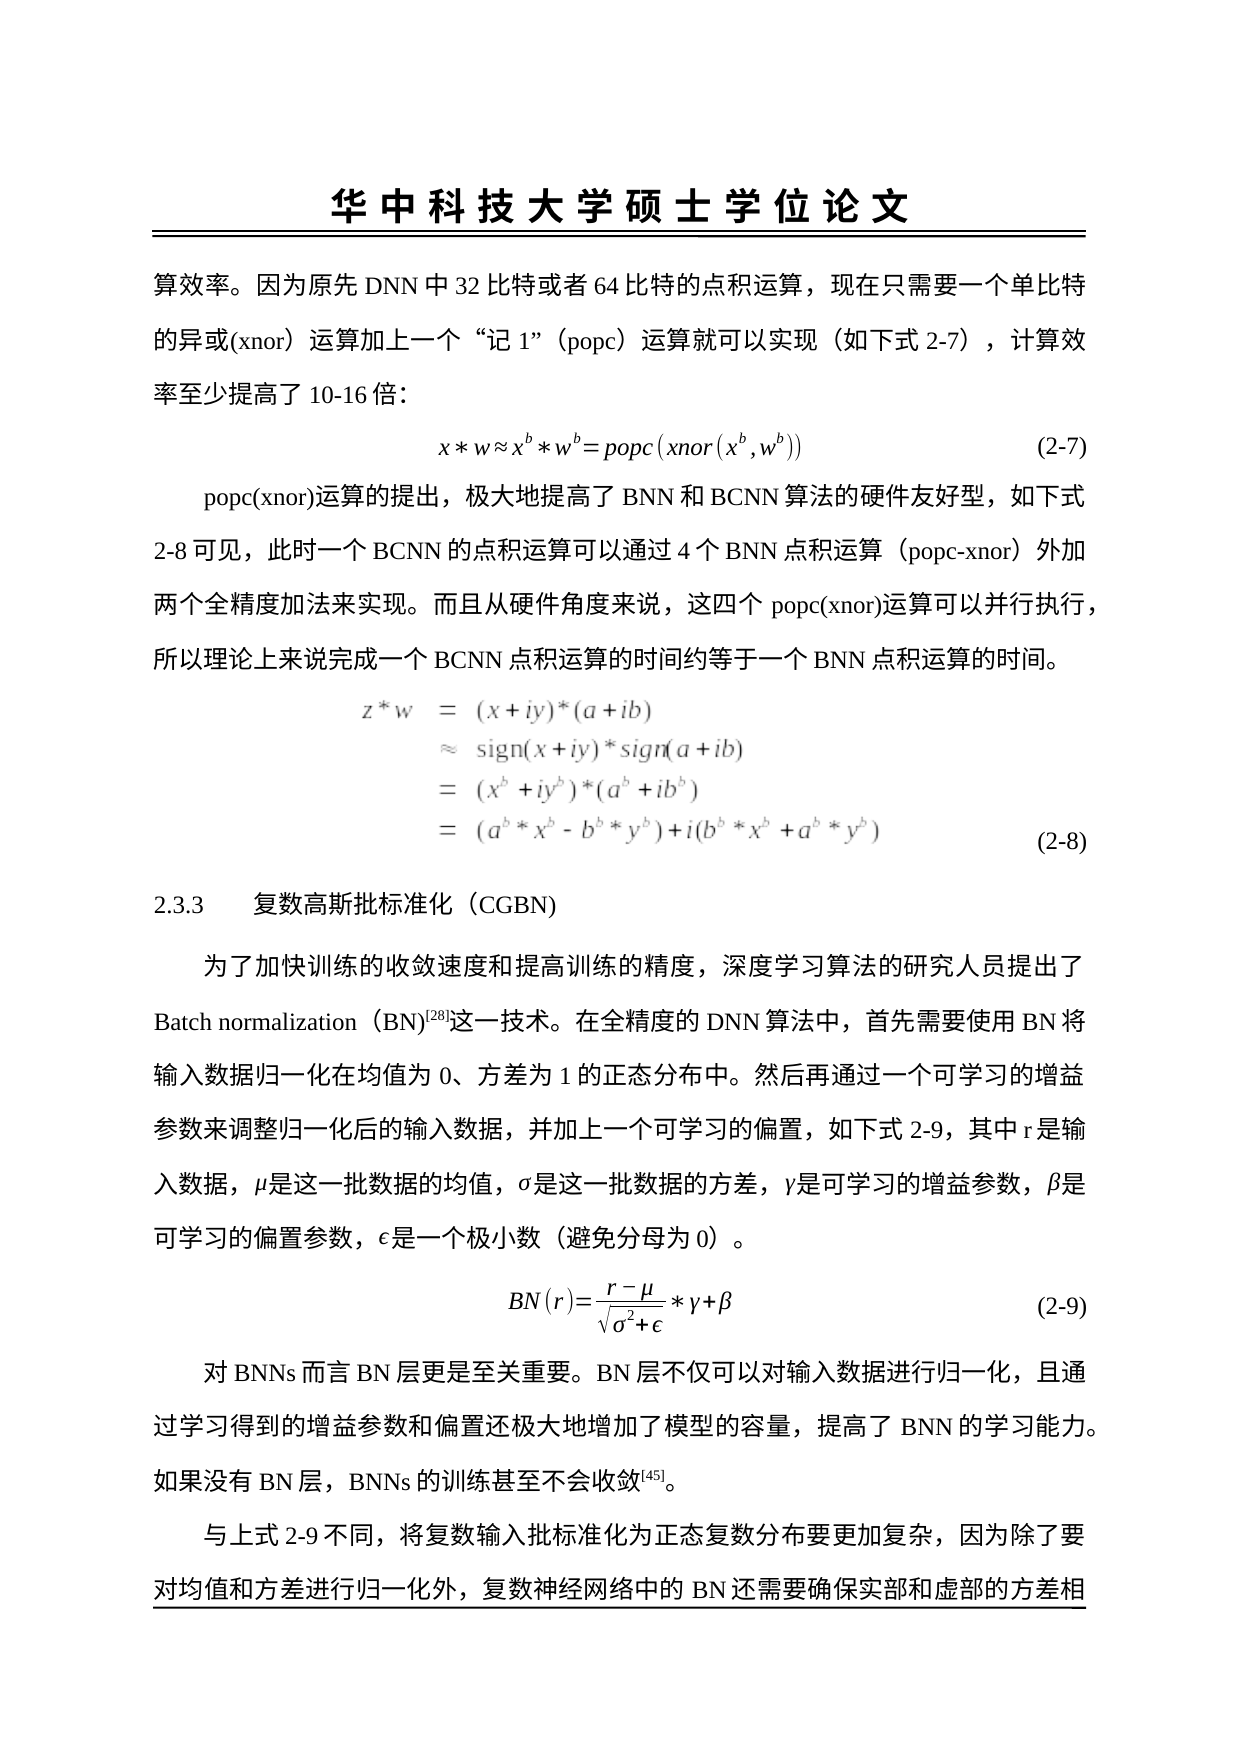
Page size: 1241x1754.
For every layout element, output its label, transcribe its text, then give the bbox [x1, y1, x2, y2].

text (2-7) [153, 429, 1087, 462]
text (2-9) [153, 1273, 1087, 1338]
text popc(xnor)运算的提出，极大地提高了BNN和BCNN算法的硬件友好型，如下式2-8可见，此时一个BCNN的点积运算可以通过4个BNN点积运算（popc-xnor）外加两个全精度加法来实现。而且从硬件角度来说，这四个popc(xnor)运算可以并行执行，所以理论上来说完成一个BCNN点积运算的时间约等于一个BNN点积运算的时间。 [153, 476, 1087, 676]
text 为了加快训练的收敛速度和提高训练的精度，深度学习算法的研究人员提出了Batch normalization（BN)[28]这一技术。在全精度的DNN算法中，首先需要使用BN将输入数据归一化在均值为0、方差为1的正态分布中。然后再通过一个可学习的增益参数来调整归一化后的输入数据，并加上一个可学习的偏置，如下式2-9，其中r是输入数据，是这一批数据的均值，是这一批数据的方差，是可学习的增益参数，是可学习的偏置参数，是一个极小数（避免分母为0）。 [153, 947, 1087, 1255]
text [153, 1516, 1087, 1606]
text (2-8) [153, 694, 1087, 855]
text 对BNNs而言BN层更是至关重要。BN层不仅可以对输入数据进行归一化，且通过学习得到的增益参数和偏置还极大地增加了模型的容量，提高了BNN的学习能力。如果没有BN层，BNNs的训练甚至不会收敛[45]。 [153, 1352, 1087, 1497]
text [153, 266, 1087, 411]
subtitle 复数高斯批标准化（CGBN) [153, 884, 1087, 920]
